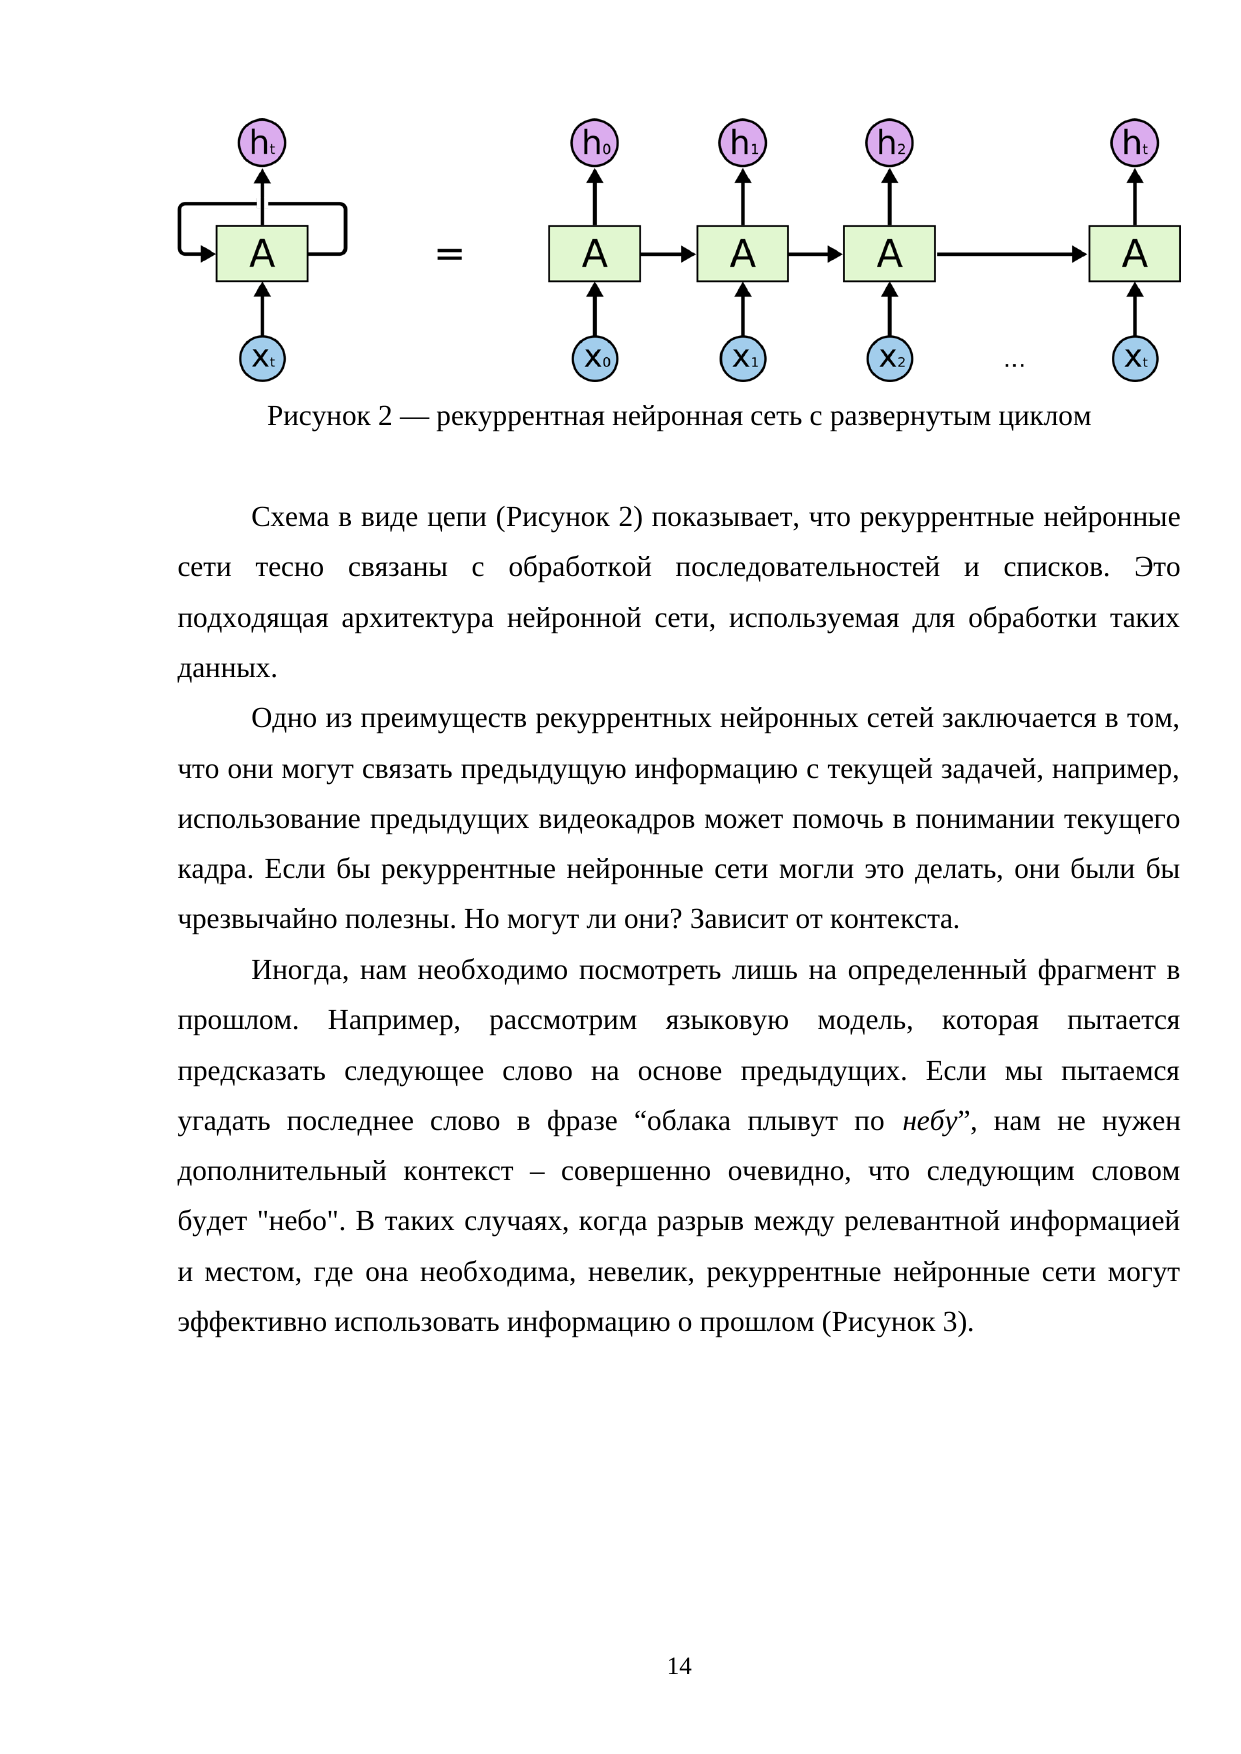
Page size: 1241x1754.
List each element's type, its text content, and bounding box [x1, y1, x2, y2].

text Иногда, нам необходимо посмотреть лишь на определенный фрагмент в прошлом. Например, рассмотрим языковую модель, которая пытается предсказать следующее слово на основе предыдущих. Если мы пытаемся угадать последнее слово в фразе “облака плывут по небу”, нам не нужен дополнительный контекст – совершенно очевидно, что следующим словом будет "небо". В таких случаях, когда разрыв между релевантной информацией и местом, где она необходима, невелик, рекуррентные нейронные сети могут эффективно использовать информацию о прошлом (Рисунок 3). [177, 952, 1181, 1338]
text Рисунок 2 — рекуррентная нейронная сеть с развернутым циклом [177, 398, 1181, 432]
text Одно из преимуществ рекуррентных нейронных сетей заключается в том, что они могут связать предыдущую информацию с текущей задачей, например, использование предыдущих видеокадров может помочь в понимании текущего кадра. Если бы рекуррентные нейронные сети могли это делать, они были бы чрезвычайно полезны. Но могут ли они? Зависит от контекста. [177, 700, 1181, 935]
picture [177, 118, 1181, 382]
text Схема в виде цепи (Рисунок 2) показывает, что рекуррентные нейронные сети тесно связаны с обработкой последовательностей и списков. Это подходящая архитектура нейронной сети, используемая для обработки таких данных. [177, 499, 1181, 684]
